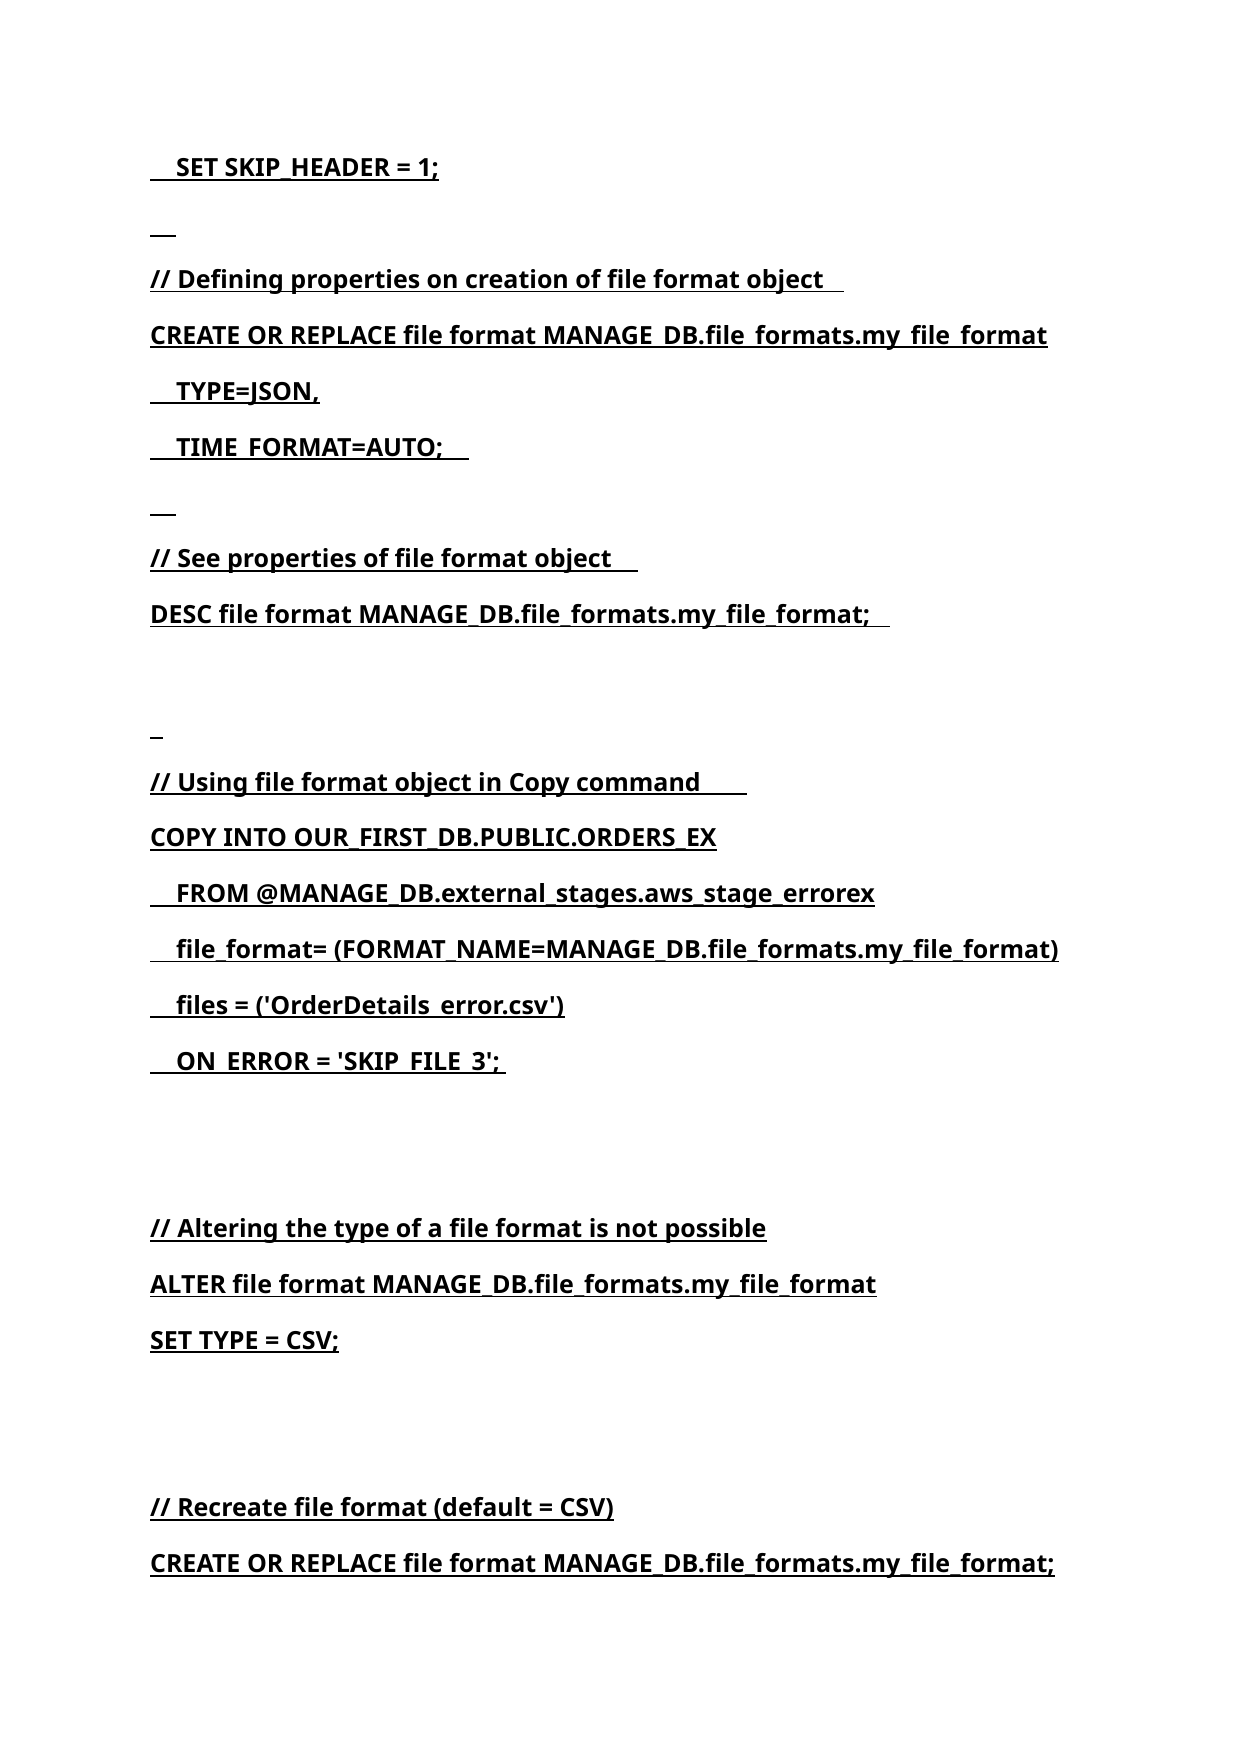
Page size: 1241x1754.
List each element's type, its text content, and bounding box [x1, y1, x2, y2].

text TIME_FORMAT=AUTO; [150, 429, 1090, 463]
text // Defining properties on creation of file format object [150, 262, 1090, 296]
text // See properties of file format object [150, 541, 1090, 575]
text TYPE=JSON, [150, 373, 1090, 407]
text file_format= (FORMAT_NAME=MANAGE_DB.file_formats.my_file_format) [150, 932, 1090, 966]
text // Recreate file format (default = CSV) [150, 1490, 1090, 1524]
text ON_ERROR = 'SKIP_FILE_3'; [150, 1043, 1090, 1077]
text ALTER file format MANAGE_DB.file_formats.my_file_format [150, 1267, 1090, 1301]
text // Altering the type of a file format is not possible [150, 1211, 1090, 1245]
text CREATE OR REPLACE file format MANAGE_DB.file_formats.my_file_format [150, 317, 1090, 352]
text FROM @MANAGE_DB.external_stages.aws_stage_errorex [150, 876, 1090, 910]
text files = ('OrderDetails_error.csv') [150, 987, 1090, 1022]
text SET TYPE = CSV; [150, 1322, 1090, 1357]
text SET SKIP_HEADER = 1; [150, 150, 1090, 184]
text COPY INTO OUR_FIRST_DB.PUBLIC.ORDERS_EX [150, 820, 1090, 854]
text DESC file format MANAGE_DB.file_formats.my_file_format; [150, 597, 1090, 631]
text // Using file format object in Copy command [150, 764, 1090, 798]
text CREATE OR REPLACE file format MANAGE_DB.file_formats.my_file_format; [150, 1546, 1090, 1580]
